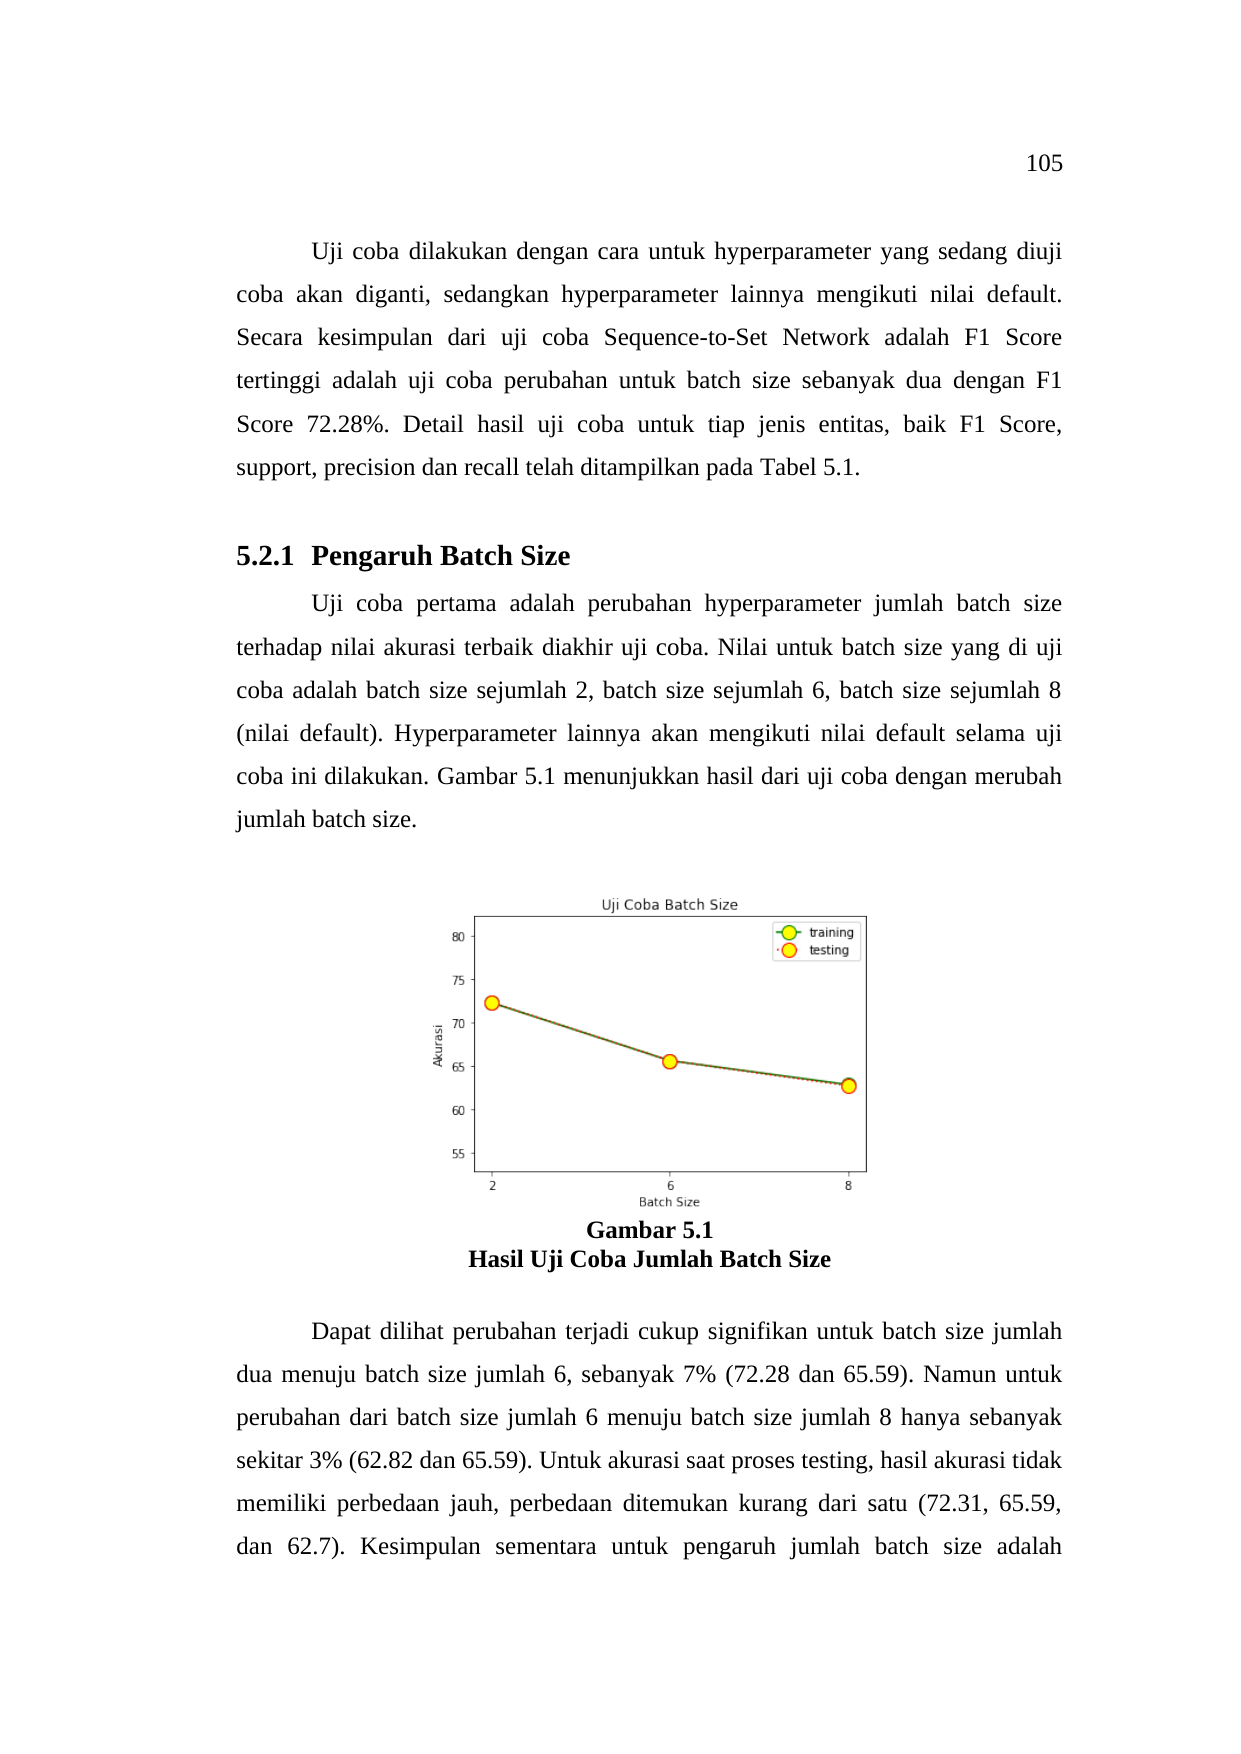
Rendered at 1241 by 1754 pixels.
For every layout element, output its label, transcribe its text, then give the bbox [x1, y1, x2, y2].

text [236, 1316, 1063, 1560]
text Uji coba dilakukan dengan cara untuk hyperparameter yang sedang diuji coba akan diganti, sedangkan hyperparameter lainnya mengikuti nilai default. Secara kesimpulan dari uji coba Sequence-to-Set Network adalah F1 Score tertinggi adalah uji coba perubahan untuk batch size sebanyak dua dengan F1 Score 72.28%. Detail hasil uji coba untuk tiap jenis entitas, baik F1 Score, support, precision dan recall telah ditampilkan pada Tabel 5.1. [236, 236, 1063, 481]
text Uji coba pertama adalah perubahan hyperparameter jumlah batch size terhadap nilai akurasi terbaik diakhir uji coba. Nilai untuk batch size yang di uji coba adalah batch size sejumlah 2, batch size sejumlah 6, batch size sejumlah 8 (nilai default). Hyperparameter lainnya akan mengikuti nilai default selama uji coba ini dilakukan. Gambar 5.1 menunjukkan hasil dari uji coba dengan merubah jumlah batch size. [236, 588, 1063, 833]
picture [426, 890, 873, 1216]
subtitle Pengaruh Batch Size [236, 538, 1063, 572]
text Gambar 5.1 Hasil Uji Coba Jumlah Batch Size [236, 1215, 1063, 1273]
